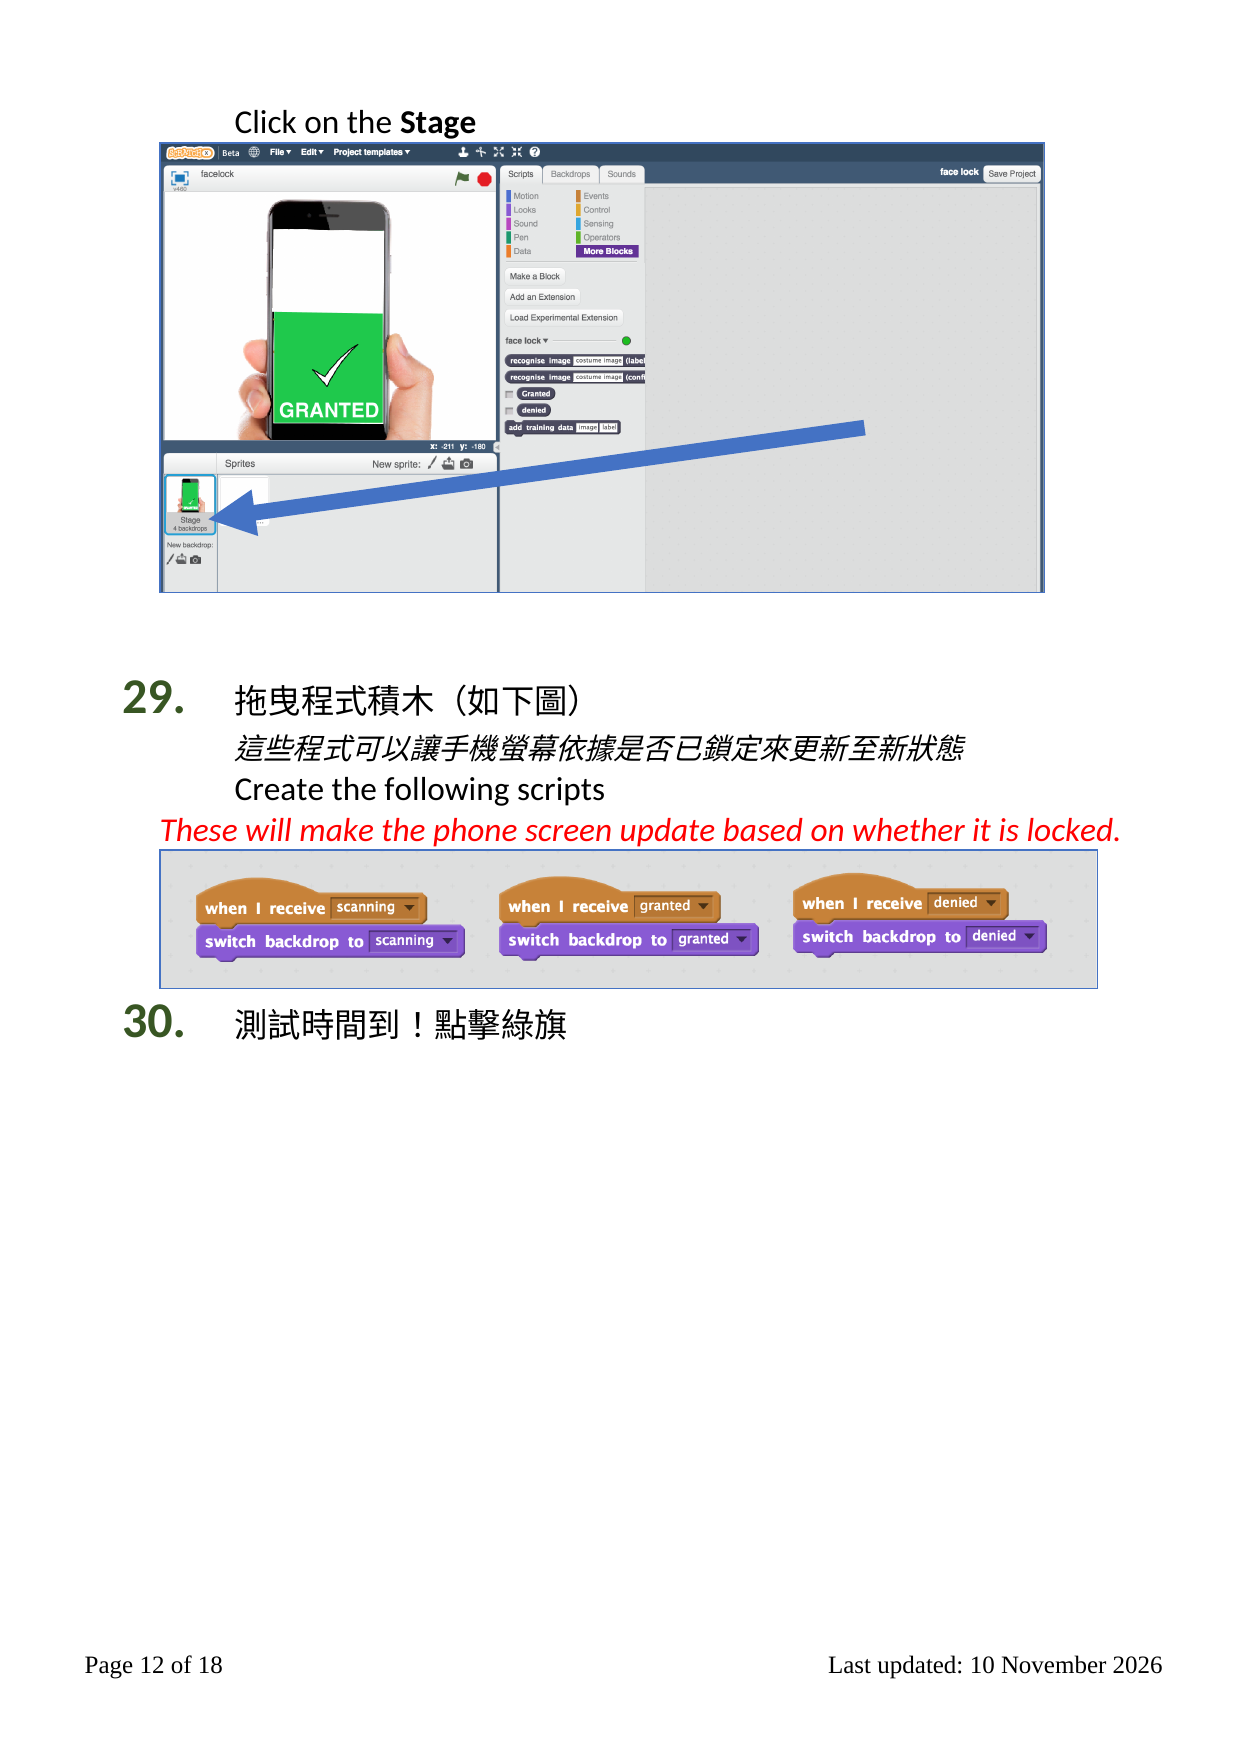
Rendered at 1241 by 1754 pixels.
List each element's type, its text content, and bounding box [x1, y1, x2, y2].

list 拖曳程式積木（如下圖） [122, 664, 1163, 726]
picture [161, 851, 1097, 988]
list 這些程式可以讓手機螢幕依據是否已鎖定來更新至新狀態 [234, 726, 1163, 768]
list 測試時間到！點擊綠旗 [122, 989, 1163, 1050]
picture [161, 144, 1044, 592]
